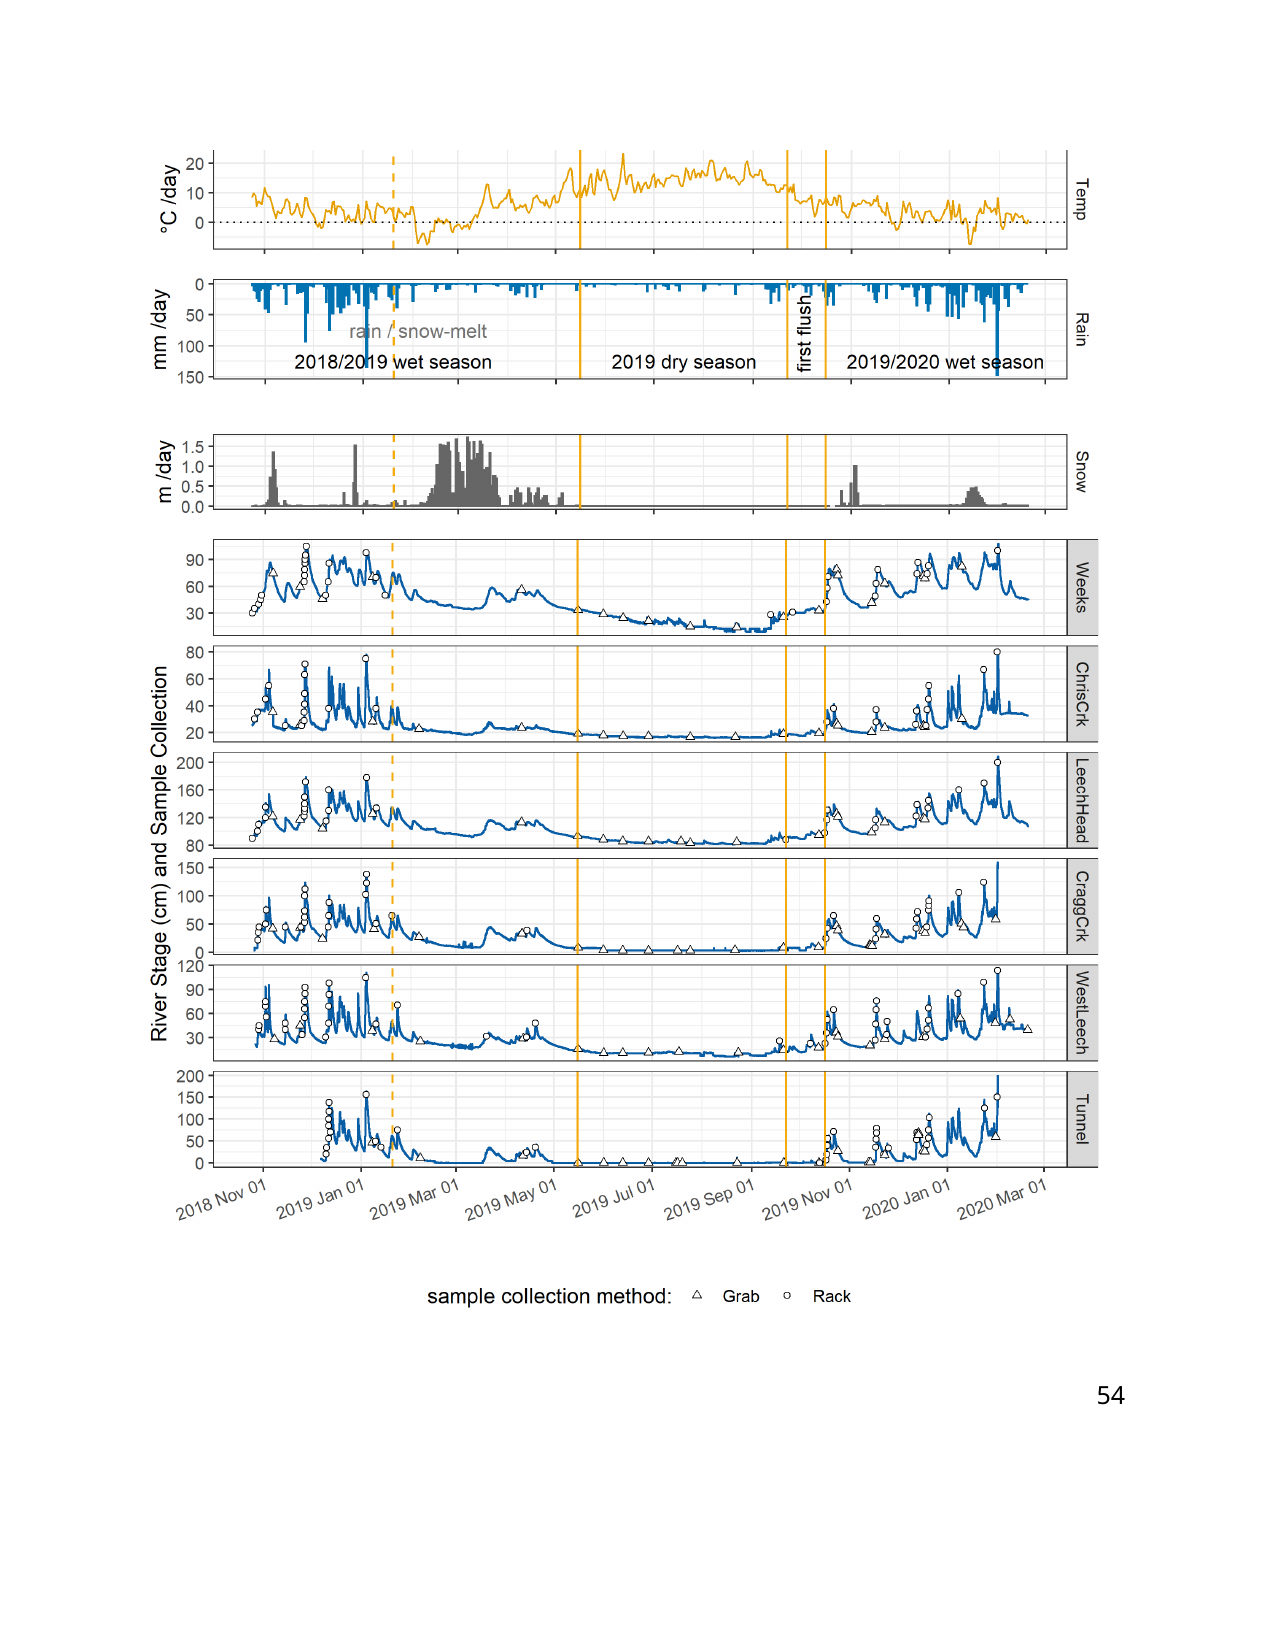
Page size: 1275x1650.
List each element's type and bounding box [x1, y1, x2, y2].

picture [150, 150, 1099, 1320]
